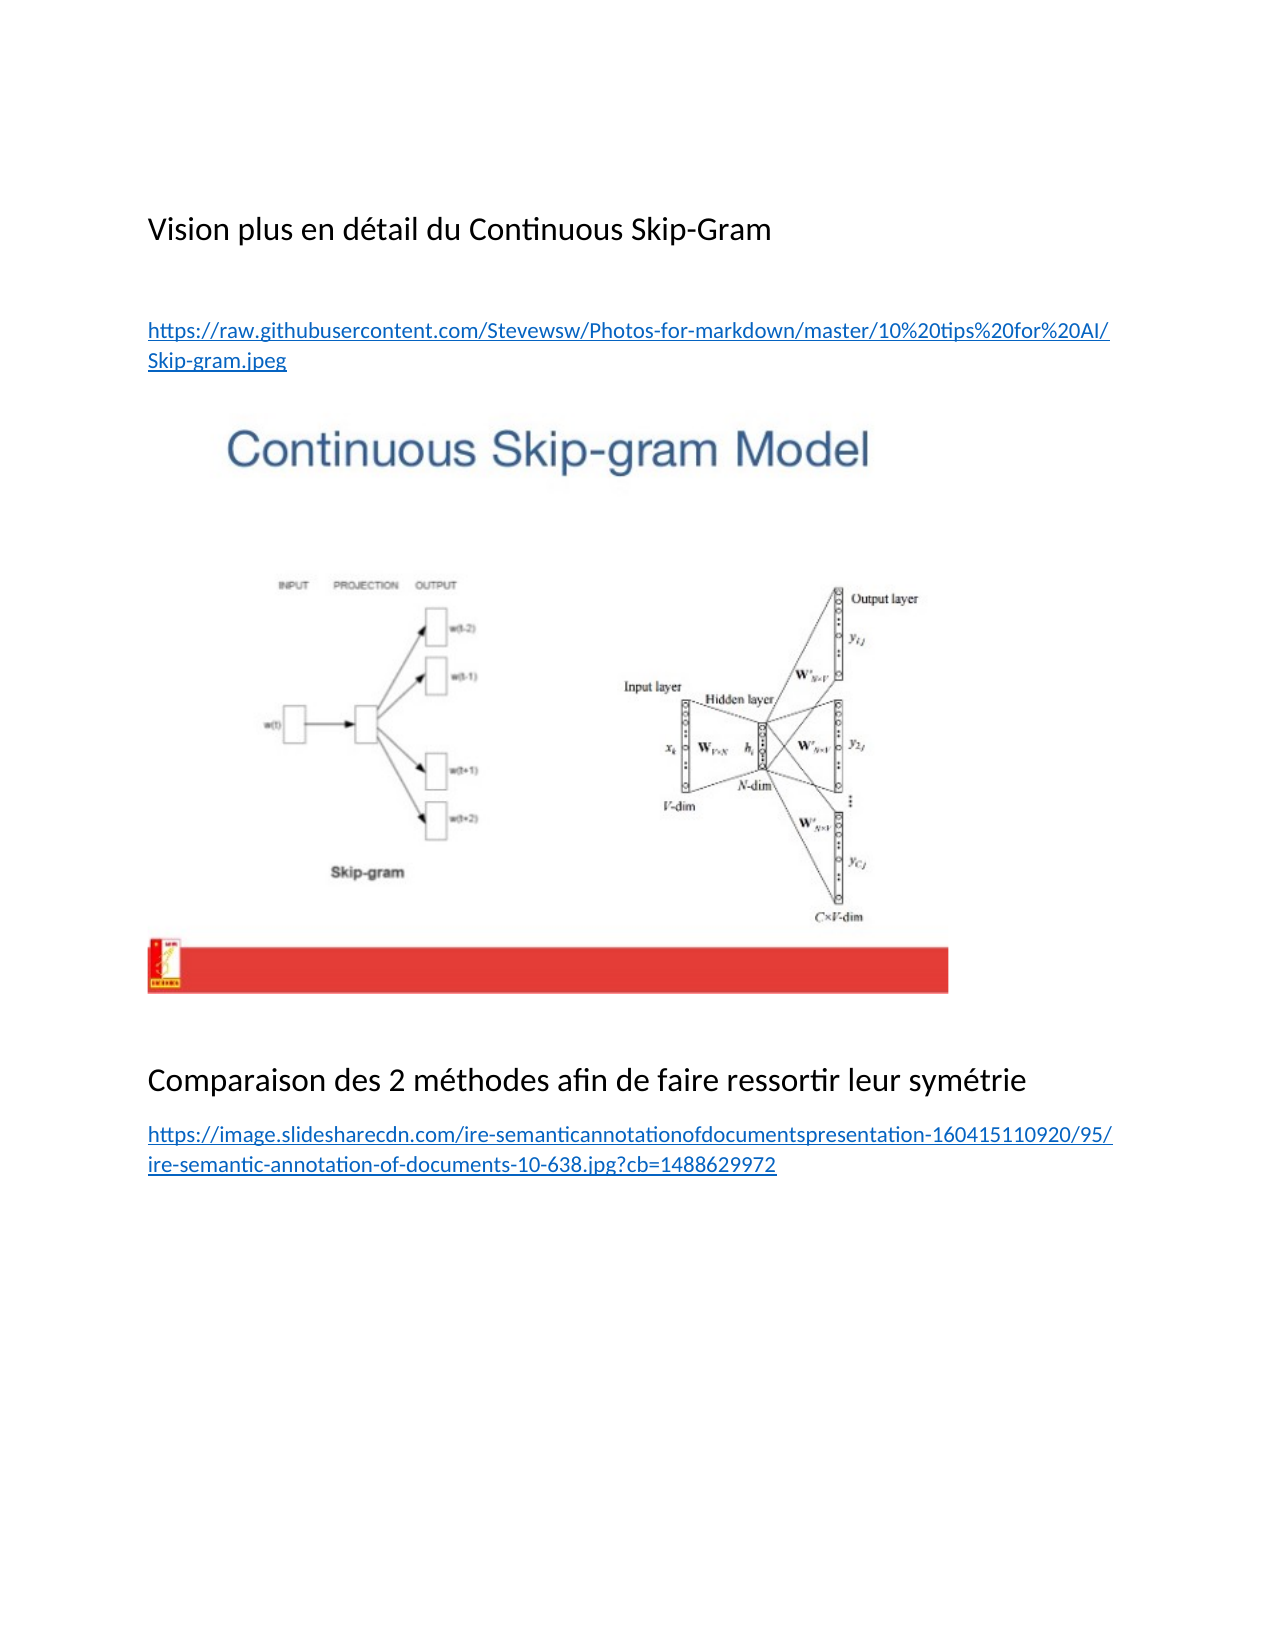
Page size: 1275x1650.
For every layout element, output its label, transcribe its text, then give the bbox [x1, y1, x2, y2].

text Comparaison des 2 méthodes afin de faire ressortir leur symétrie [148, 1059, 1127, 1100]
text https://image.slidesharecdn.com/ire-semanticannotationofdocumentspresentation-160415110920/95/ire-semantic-annotation-of-documents-10-638.jpg?cb=1488629972 [148, 1120, 1127, 1178]
text https://raw.githubusercontent.com/Stevewsw/Photos-for-markdown/master/10%20tips%20for%20AI/Skip-gram.jpeg [148, 316, 1127, 374]
text Vision plus en détail du Continuous Skip-Gram [148, 208, 1127, 249]
picture [147, 392, 949, 994]
